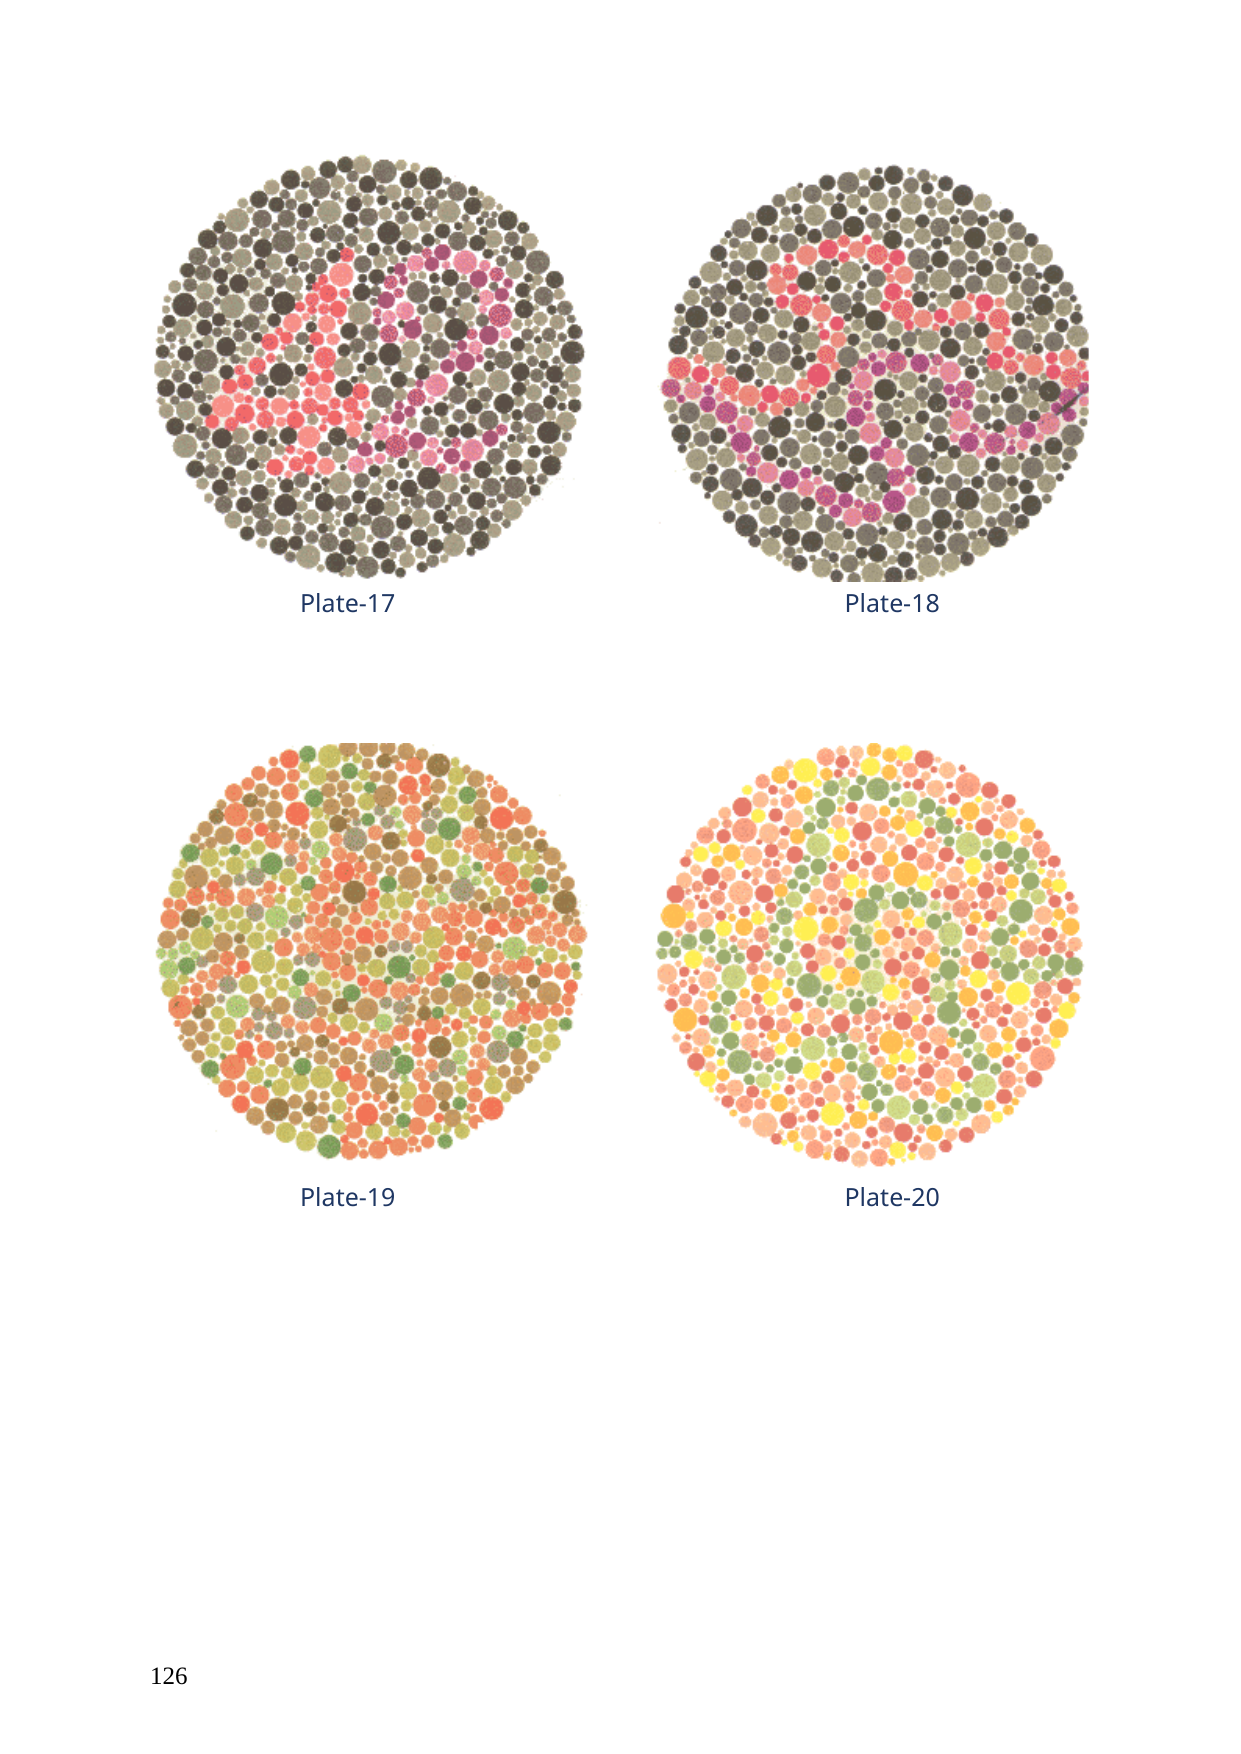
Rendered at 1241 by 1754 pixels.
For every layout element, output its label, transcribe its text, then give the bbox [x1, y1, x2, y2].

picture [150, 150, 589, 582]
picture [650, 150, 1089, 582]
picture [150, 743, 589, 1176]
subtitle Plate-19 Plate-20 [225, 1179, 1090, 1213]
picture [650, 743, 1089, 1176]
subtitle Plate-17 Plate-18 [225, 585, 1090, 619]
